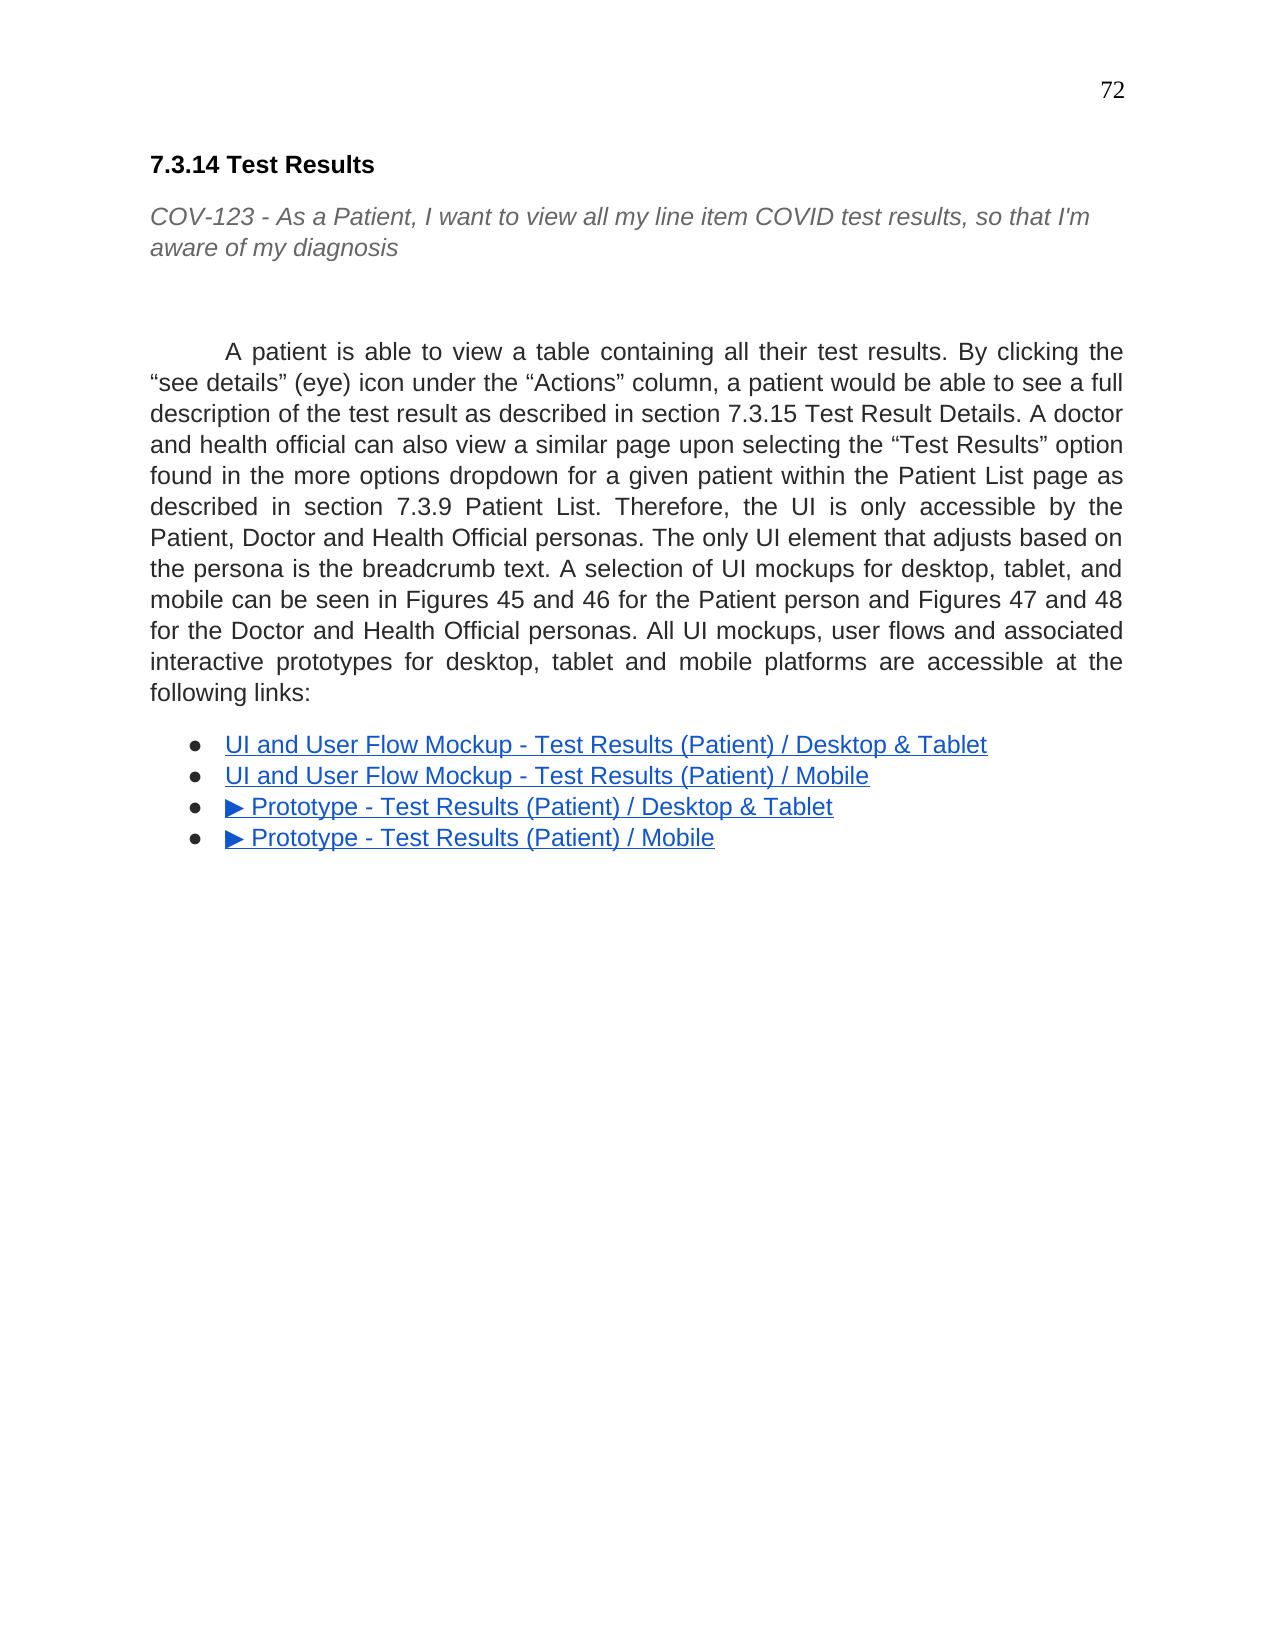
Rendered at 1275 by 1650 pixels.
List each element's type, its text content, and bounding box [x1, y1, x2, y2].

list UI and User Flow Mockup - Test Results (Patient) / Mobile [187, 761, 1125, 790]
list ▶ Prototype - Test Results (Patient) / Desktop & Tablet [187, 792, 1125, 821]
subtitle 7.3.14 Test Results [150, 150, 1125, 179]
list UI and User Flow Mockup - Test Results (Patient) / Desktop & Tablet [187, 730, 1125, 759]
subtitle COV-123 - As a Patient, I want to view all my line item COVID test results, so that I'm aware of my diagnosis [150, 202, 1125, 262]
text A patient is able to view a table containing all their test results. By clicking the “see details” (eye) icon under the “Actions” column, a patient would be able to see a full description of the test result as described in section 7.3.15 Test Result Details. A doctor and health official can also view a similar page upon selecting the “Test Results” option found in the more options dropdown for a given patient within the Patient List page as described in section 7.3.9 Patient List. Therefore, the UI is only accessible by the Patient, Doctor and Health Official personas. The only UI element that adjusts based on the persona is the breadcrumb text. A selection of UI mockups for desktop, tablet, and mobile can be seen in Figures 45 and 46 for the Patient person and Figures 47 and 48 for the Doctor and Health Official personas. All UI mockups, user flows and associated interactive prototypes for desktop, tablet and mobile platforms are accessible at the following links: [150, 337, 1125, 707]
list ▶ Prototype - Test Results (Patient) / Mobile [187, 823, 1125, 852]
